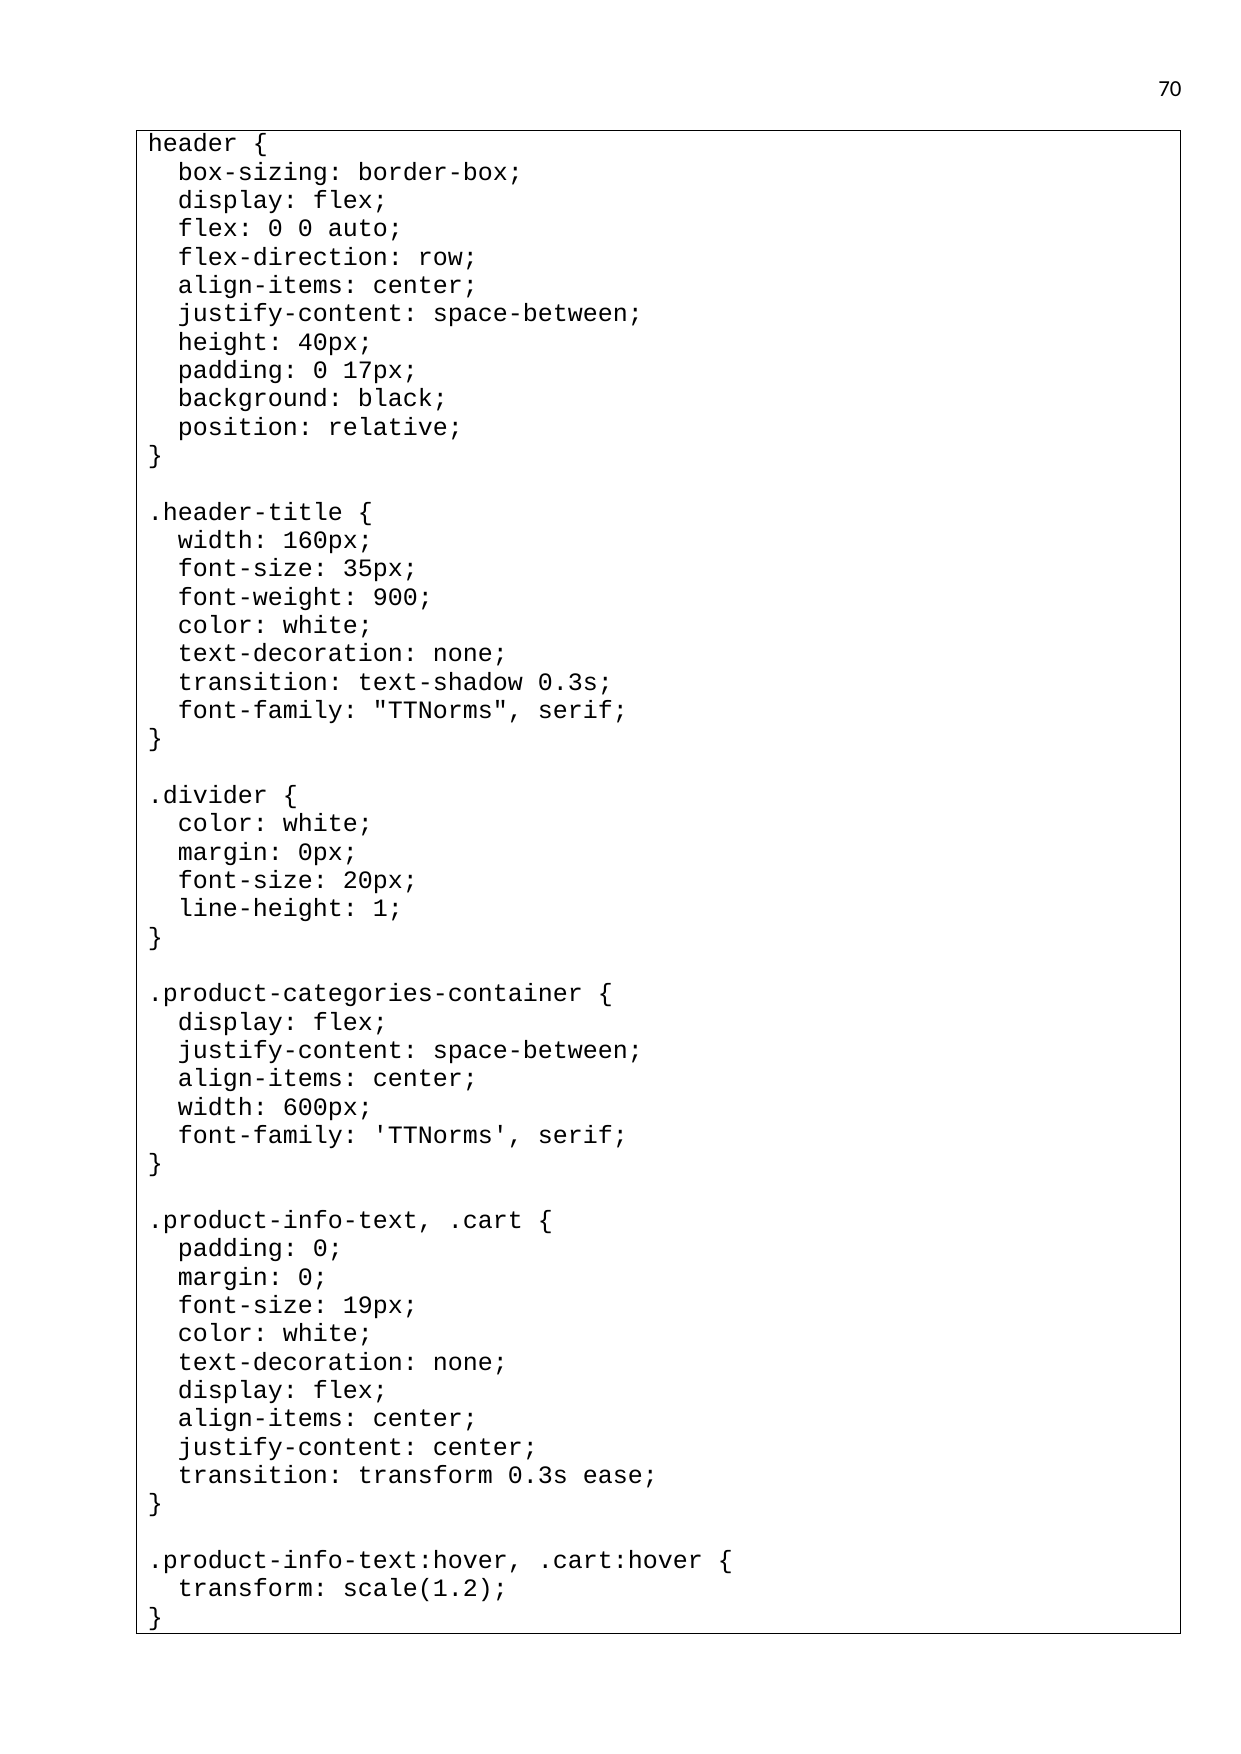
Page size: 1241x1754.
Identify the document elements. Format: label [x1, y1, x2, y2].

table_header [137, 131, 1180, 1633]
